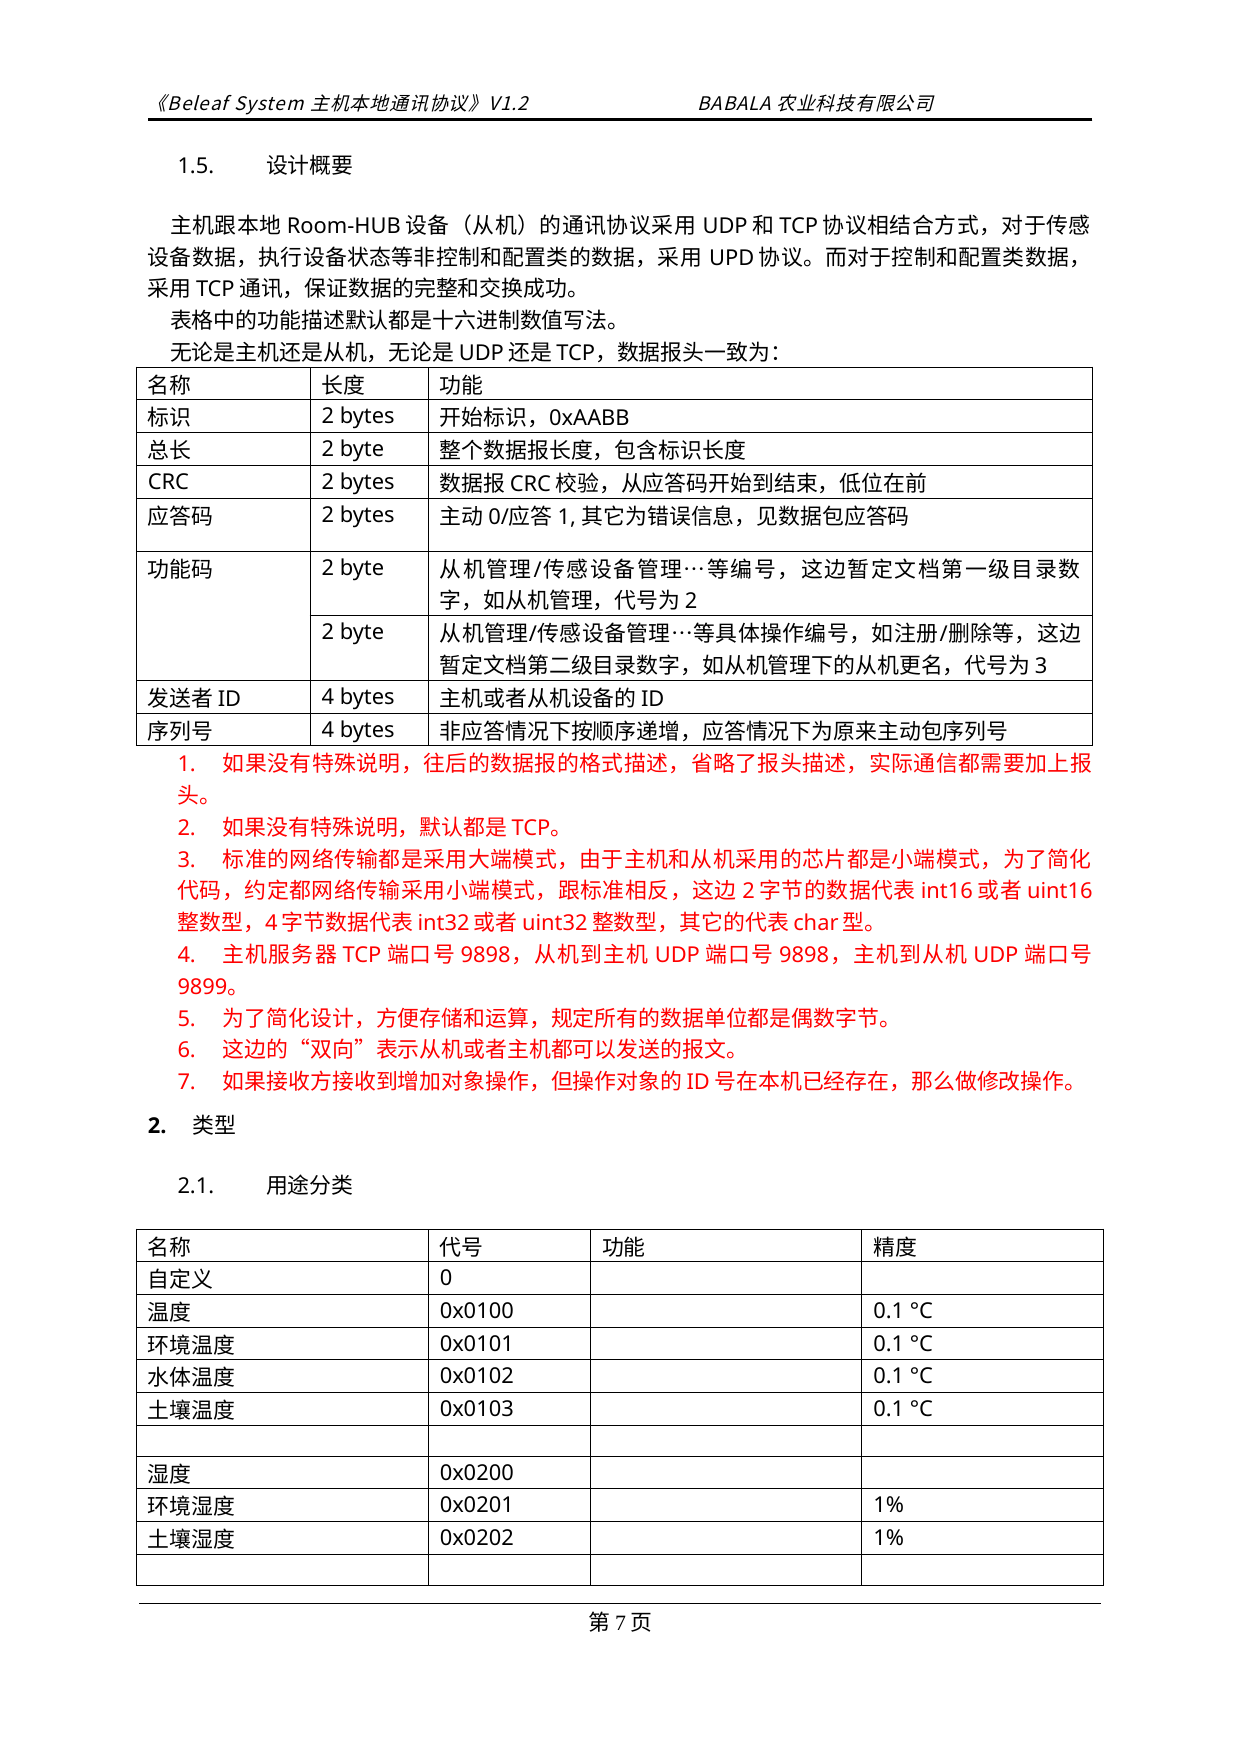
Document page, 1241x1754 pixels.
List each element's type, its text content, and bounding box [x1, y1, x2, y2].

table_cell 0x0101 [429, 1328, 590, 1359]
table_cell 4 bytes [311, 714, 428, 745]
table_cell [137, 1426, 428, 1456]
table_cell 主动 0/应答 1, 其它为错误信息，见数据包应答码 [429, 499, 1092, 551]
table_cell [591, 1328, 861, 1359]
table_cell 0.1 °C [862, 1393, 1103, 1425]
table_cell 2 bytes [311, 400, 428, 432]
table_cell 湿度 [137, 1457, 428, 1488]
text 主机跟本地Room-HUB设备（从机）的通讯协议采用UDP和TCP协议相结合方式，对于传感设备数据，执行设备状态等非控制和配置类的数据，采用UPD协议。而对于控制和配置类数据，采用TCP通讯，保证数据的完整和交换成功。 [148, 208, 1092, 303]
subtitle 设计概要 [177, 148, 1092, 179]
table_cell 0x0102 [429, 1360, 590, 1392]
table_cell [591, 1295, 861, 1327]
table_cell 总长 [137, 433, 310, 465]
table_cell 2 byte [311, 552, 428, 615]
table_cell 土壤温度 [137, 1393, 428, 1425]
table_cell 0x0100 [429, 1295, 590, 1327]
list 主机服务器TCP端口号9898，从机到主机UDP端口号9898，主机到从机UDP端口号9899。 [177, 937, 1092, 1001]
table_header 功能 [591, 1230, 861, 1261]
table_cell 土壤湿度 [137, 1522, 428, 1554]
list 如果接收方接收到增加对象操作，但操作对象的ID号在本机已经存在，那么做修改操作。 [177, 1064, 1092, 1096]
table_cell [862, 1555, 1103, 1584]
table_header 精度 [862, 1230, 1103, 1261]
table_header 名称 [137, 1230, 428, 1261]
table_cell 从机管理/传感设备管理…等编号，这边暂定文档第一级目录数字，如从机管理，代号为2 [429, 552, 1092, 615]
table_header 代号 [429, 1230, 590, 1261]
table_cell CRC [137, 466, 310, 498]
table_cell 非应答情况下按顺序递增，应答情况下为原来主动包序列号 [429, 714, 1092, 745]
table_cell 标识 [137, 400, 310, 432]
table_cell 环境湿度 [137, 1489, 428, 1521]
table_cell 0.1 °C [862, 1360, 1103, 1392]
table_cell 应答码 [137, 499, 310, 551]
table_cell [429, 1555, 590, 1584]
table_cell 功能码 [137, 552, 310, 680]
list 标准的网络传输都是采用大端模式，由于主机和从机采用的芯片都是小端模式，为了简化代码，约定都网络传输采用小端模式，跟标准相反，这边2字节的数据代表int16或者uint16整数型，4字节数据代表int32或者uint32整数型，其它的代表char型。 [177, 842, 1092, 937]
table_cell 0x0200 [429, 1457, 590, 1488]
table_cell 0x0103 [429, 1393, 590, 1425]
table_cell [591, 1393, 861, 1425]
table_cell 主机或者从机设备的ID [429, 681, 1092, 713]
table_cell 0x0201 [429, 1489, 590, 1521]
table_cell 发送者ID [137, 681, 310, 713]
table_cell 2 byte [311, 433, 428, 465]
table_cell 1% [862, 1522, 1103, 1554]
table_cell [137, 1555, 428, 1584]
table_cell [862, 1426, 1103, 1456]
table_cell 2 byte [311, 616, 428, 680]
table_cell [591, 1489, 861, 1521]
table_cell 1% [862, 1489, 1103, 1521]
table_cell 环境温度 [137, 1328, 428, 1359]
text 表格中的功能描述默认都是十六进制数值写法。 [148, 303, 1092, 335]
list 如果没有特殊说明，默认都是TCP。 [177, 810, 1092, 842]
text 无论是主机还是从机，无论是UDP还是TCP，数据报头一致为： [148, 335, 1092, 367]
subtitle 用途分类 [177, 1168, 1092, 1200]
table_cell 0 [429, 1262, 590, 1294]
table_cell 序列号 [137, 714, 310, 745]
table_cell 2 bytes [311, 466, 428, 498]
table_header 长度 [311, 368, 428, 399]
subtitle 类型 [148, 1108, 1092, 1140]
table_cell 自定义 [137, 1262, 428, 1294]
table_cell [862, 1262, 1103, 1294]
table_cell 从机管理/传感设备管理…等具体操作编号，如注册/删除等，这边暂定文档第二级目录数字，如从机管理下的从机更名，代号为3 [429, 616, 1092, 680]
table_cell [591, 1360, 861, 1392]
table_cell [591, 1457, 861, 1488]
table_cell [591, 1426, 861, 1456]
table_cell 水体温度 [137, 1360, 428, 1392]
table_cell 温度 [137, 1295, 428, 1327]
table_cell [429, 1426, 590, 1456]
list 为了简化设计，方便存储和运算，规定所有的数据单位都是偶数字节。 [177, 1001, 1092, 1032]
table_cell 0x0202 [429, 1522, 590, 1554]
table_cell 2 bytes [311, 499, 428, 551]
table_cell [591, 1262, 861, 1294]
table_cell 整个数据报长度，包含标识长度 [429, 433, 1092, 465]
list 这边的“双向”表示从机或者主机都可以发送的报文。 [177, 1032, 1092, 1064]
table_cell 0.1 °C [862, 1328, 1103, 1359]
table_cell [591, 1555, 861, 1584]
table_cell 开始标识，0xAABB [429, 400, 1092, 432]
table_cell 数据报CRC校验，从应答码开始到结束，低位在前 [429, 466, 1092, 498]
table_cell 4 bytes [311, 681, 428, 713]
list 如果没有特殊说明，往后的数据报的格式描述，省略了报头描述，实际通信都需要加上报头。 [177, 746, 1092, 810]
table_header 名称 [137, 368, 310, 399]
table_cell [591, 1522, 861, 1554]
table_header 功能 [429, 368, 1092, 399]
table_cell [862, 1457, 1103, 1488]
table_cell 0.1 °C [862, 1295, 1103, 1327]
